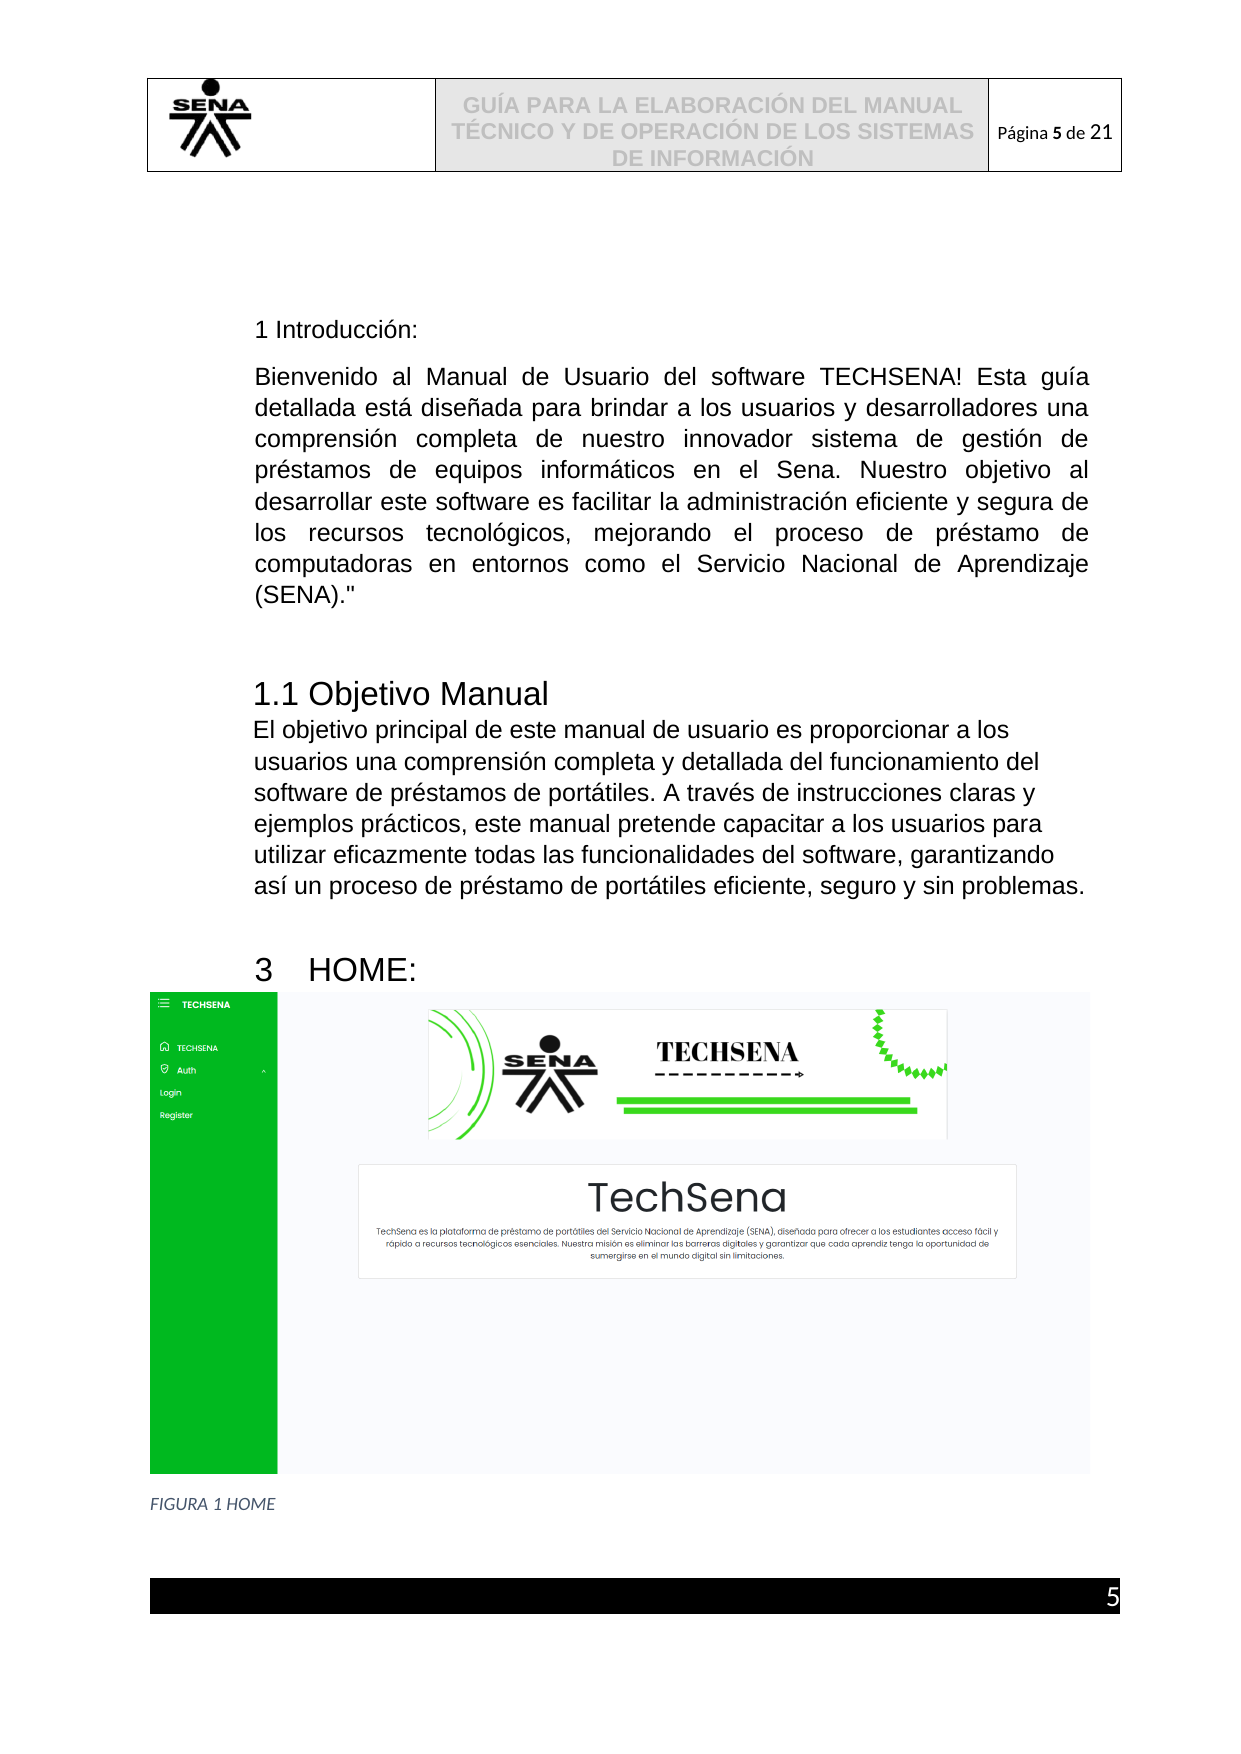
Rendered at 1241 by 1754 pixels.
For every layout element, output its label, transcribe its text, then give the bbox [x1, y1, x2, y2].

text FIGURA 1 HOME [150, 1493, 1090, 1516]
text 1 Introducción: [254, 315, 1090, 344]
picture [150, 992, 1091, 1474]
picture [168, 79, 252, 158]
subtitle 1.1 Objetivo Manual [253, 674, 1090, 712]
text Bienvenido al Manual de Usuario del software TECHSENA! Esta guía detallada está diseñada para brindar a los usuarios y desarrolladores una comprensión completa de nuestro innovador sistema de gestión de préstamos de equipos informáticos en el Sena. Nuestro objetivo al desarrollar este software es facilitar la administración eficiente y segura de los recursos tecnológicos, mejorando el proceso de préstamo de computadoras en entornos como el Servicio Nacional de Aprendizaje (SENA)." [254, 362, 1090, 608]
text El objetivo principal de este manual de usuario es proporcionar a los usuarios una comprensión completa y detallada del funcionamiento del software de préstamos de portátiles. A través de instrucciones claras y ejemplos prácticos, este manual pretende capacitar a los usuarios para utilizar eficazmente todas las funcionalidades del software, garantizando así un proceso de préstamo de portátiles eficiente, seguro y sin problemas. [253, 716, 1090, 899]
subtitle HOME: [254, 950, 1090, 988]
